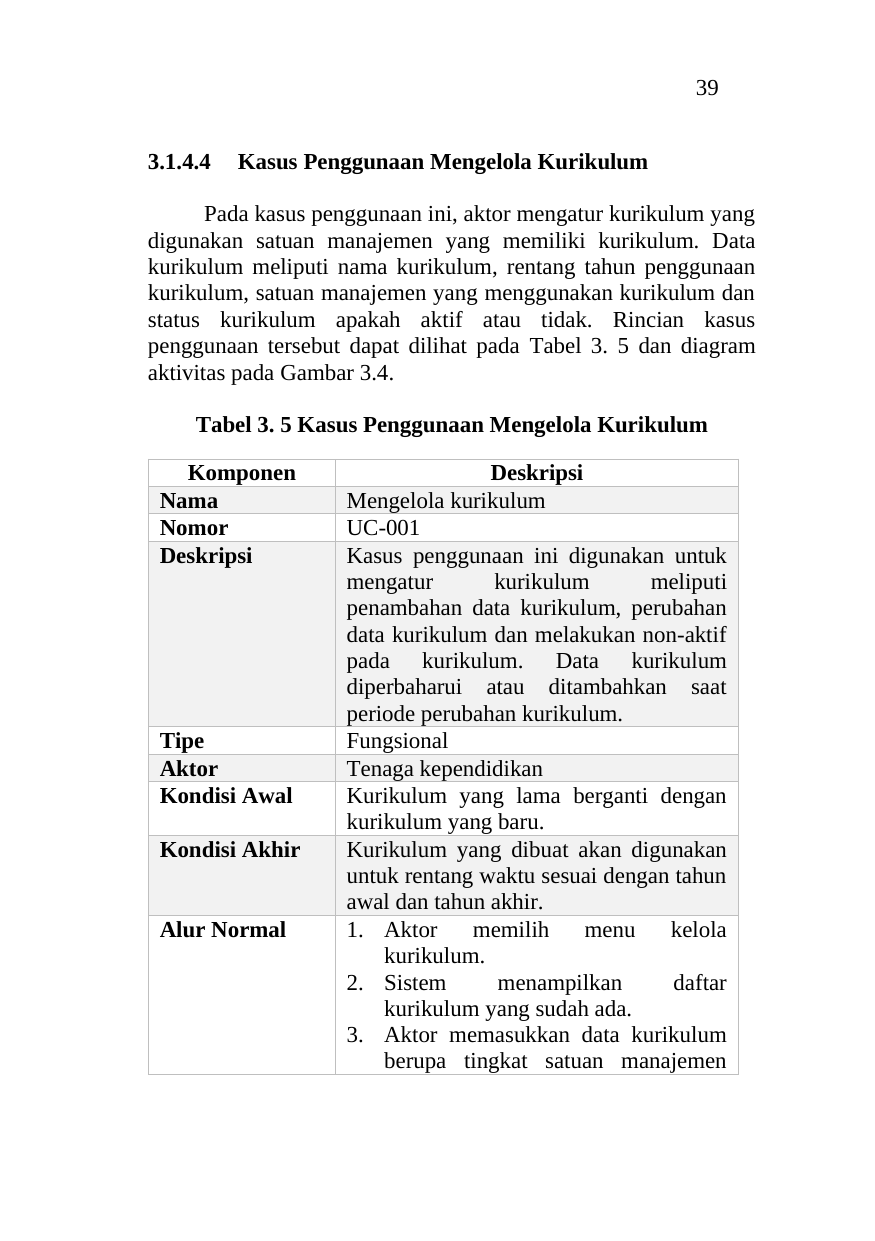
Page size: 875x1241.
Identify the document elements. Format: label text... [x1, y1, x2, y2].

table_cell Mengelola kurikulum [336, 487, 738, 513]
table_cell Kurikulum yang dibuat akan digunakan untuk rentang waktu sesuai dengan tahun awal dan tahun akhir. [336, 836, 738, 915]
table_cell Kurikulum yang lama berganti dengan kurikulum yang baru. [336, 782, 738, 835]
subtitle Kasus Penggunaan Mengelola Kurikulum [148, 148, 756, 174]
table_cell Tipe [149, 727, 335, 753]
table_header Komponen [149, 460, 335, 486]
table_cell Nomor [149, 514, 335, 541]
table_cell Alur Normal [149, 916, 335, 1074]
table_cell Deskripsi [149, 542, 335, 726]
table_cell UC-001 [336, 514, 738, 541]
table_cell Tenaga kependidikan [336, 755, 738, 781]
table_cell Kasus penggunaan ini digunakan untuk mengatur kurikulum meliputi penambahan data kurikulum, perubahan data kurikulum dan melakukan non-aktif pada kurikulum. Data kurikulum diperbaharui atau ditambahkan saat periode perubahan kurikulum. [336, 542, 738, 726]
table_cell Kondisi Awal [149, 782, 335, 835]
table_cell Nama [149, 487, 335, 513]
text Pada kasus penggunaan ini, aktor mengatur kurikulum yang digunakan satuan manajemen yang memiliki kurikulum. Data kurikulum meliputi nama kurikulum, rentang tahun penggunaan kurikulum, satuan manajemen yang menggunakan kurikulum dan status kurikulum apakah aktif atau tidak. Rincian kasus penggunaan tersebut dapat dilihat pada Tabel 3. 5 dan diagram aktivitas pada Gambar 3.4. [148, 200, 756, 385]
table_cell Aktor [149, 755, 335, 781]
table_header Deskripsi [336, 460, 738, 486]
table_cell Fungsional [336, 727, 738, 753]
text Tabel 3. 5 Kasus Penggunaan Mengelola Kurikulum [148, 411, 756, 438]
table_cell Kondisi Akhir [149, 836, 335, 915]
